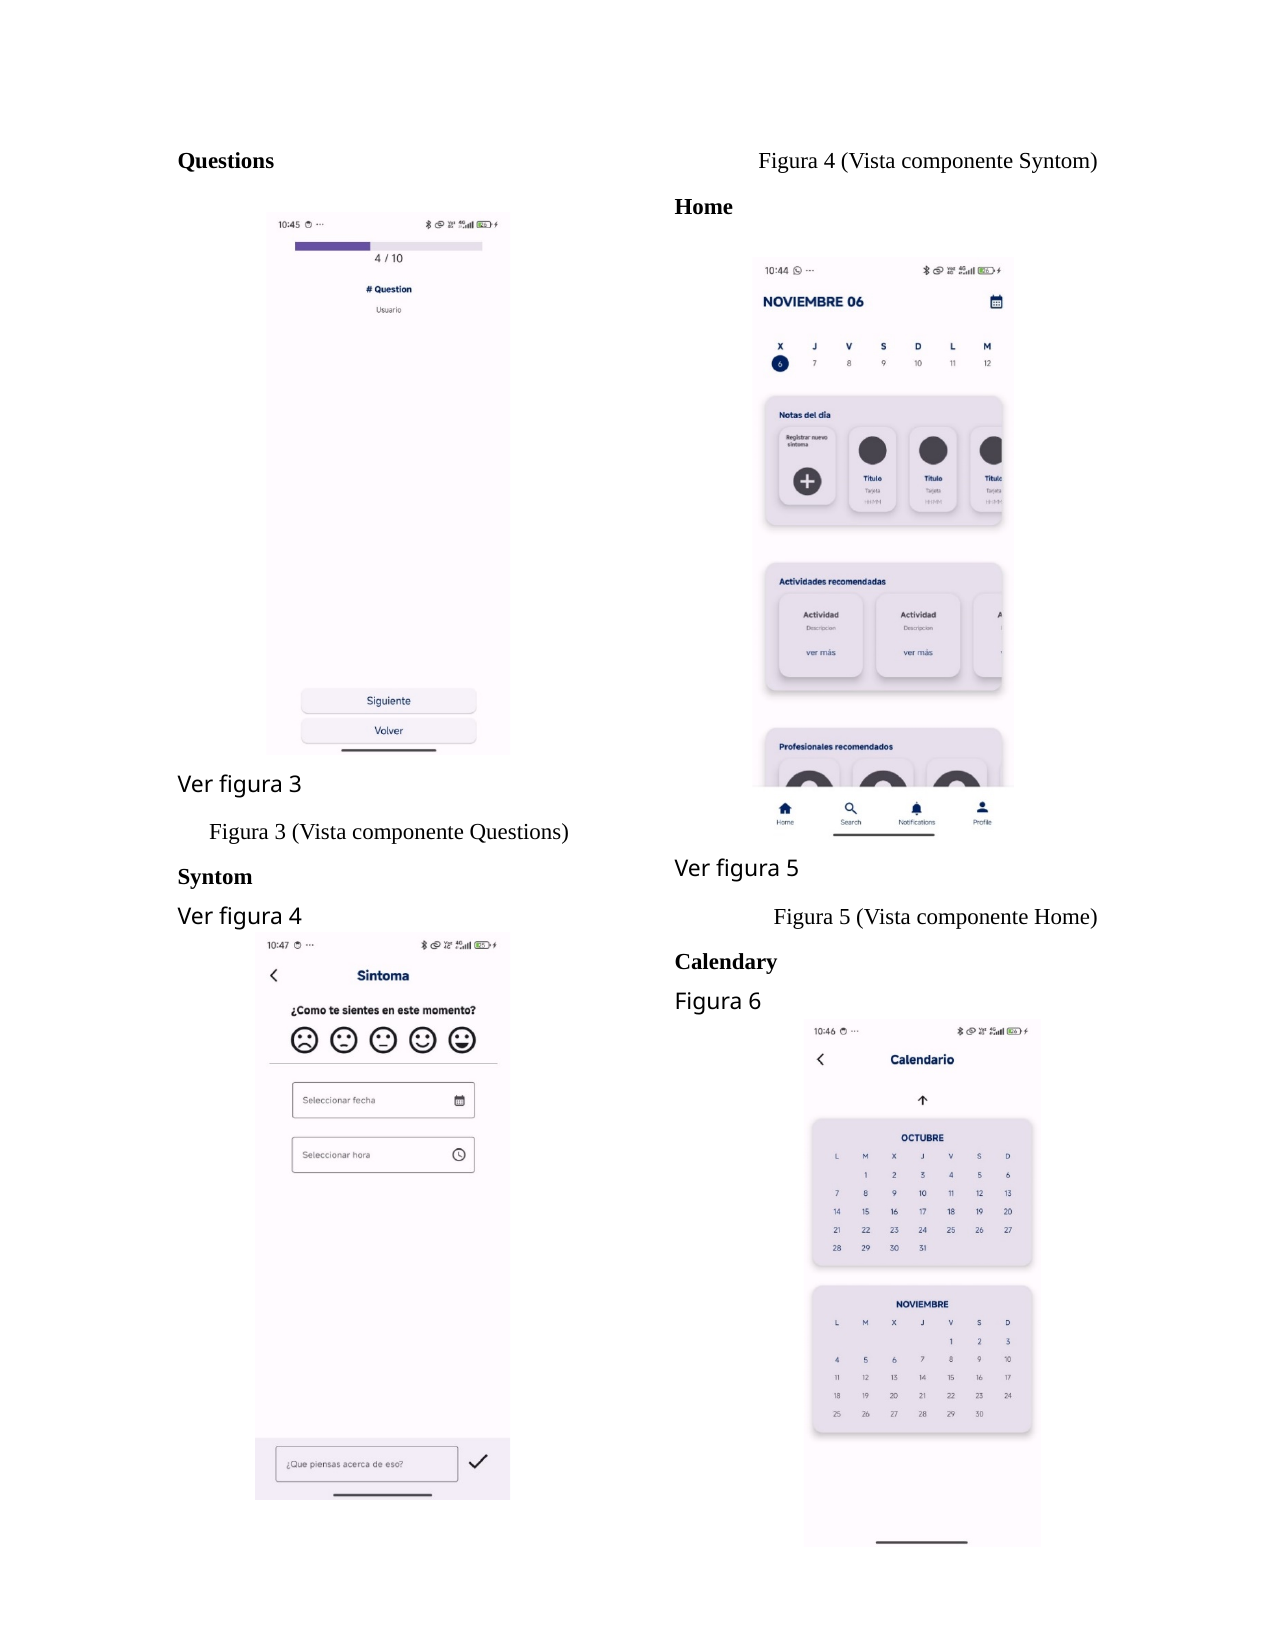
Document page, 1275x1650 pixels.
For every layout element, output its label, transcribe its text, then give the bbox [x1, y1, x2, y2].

text Ver figura 4 [177, 900, 601, 931]
subtitle Calendary [674, 948, 1098, 974]
subtitle Questions [177, 148, 601, 174]
subtitle Syntom [177, 863, 601, 889]
text Figura 5 (Vista componente Home) [674, 903, 1098, 929]
picture [752, 257, 1014, 840]
text Figura 6 [674, 984, 1098, 1016]
subtitle Home [674, 193, 1098, 219]
picture [255, 932, 511, 1500]
text Figura 4 (Vista componente Syntom) [674, 148, 1098, 174]
text Figura 3 (Vista componente Questions) [177, 818, 601, 844]
picture [803, 1019, 1041, 1547]
picture [266, 212, 511, 755]
